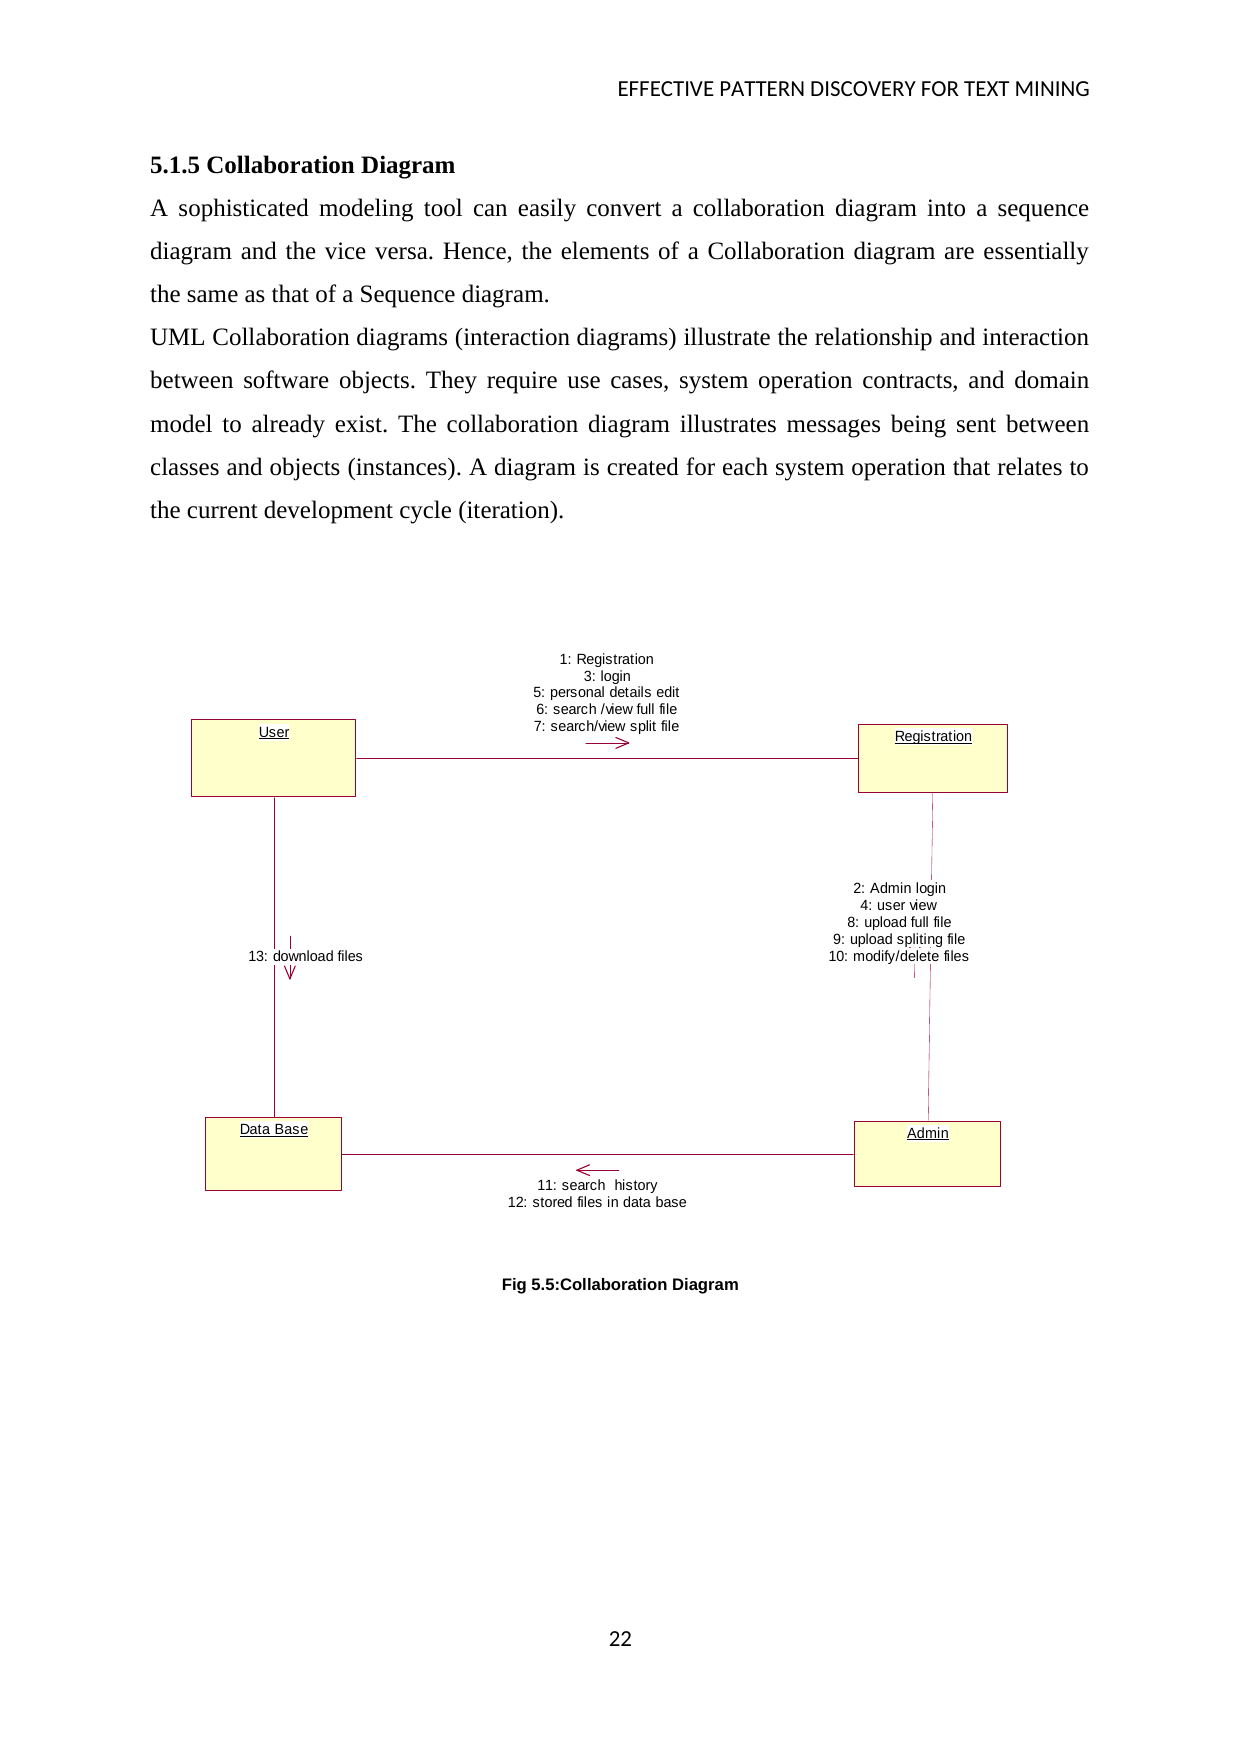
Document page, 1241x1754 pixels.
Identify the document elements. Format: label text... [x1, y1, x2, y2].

text 5.1.5 Collaboration Diagram [150, 150, 1090, 179]
text A sophisticated modeling tool can easily convert a collaboration diagram into a sequence diagram and the vice versa. Hence, the elements of a Collaboration diagram are essentially the same as that of a Sequence diagram. [150, 193, 1090, 308]
text Fig 5.5:Collaboration Diagram [150, 1275, 1090, 1294]
text UML Collaboration diagrams (interaction diagrams) illustrate the relationship and interaction between software objects. They require use cases, system operation contracts, and domain model to already exist. The collaboration diagram illustrates messages being sent between classes and objects (instances). A diagram is created for each system operation that relates to the current development cycle (iteration). [150, 322, 1090, 524]
